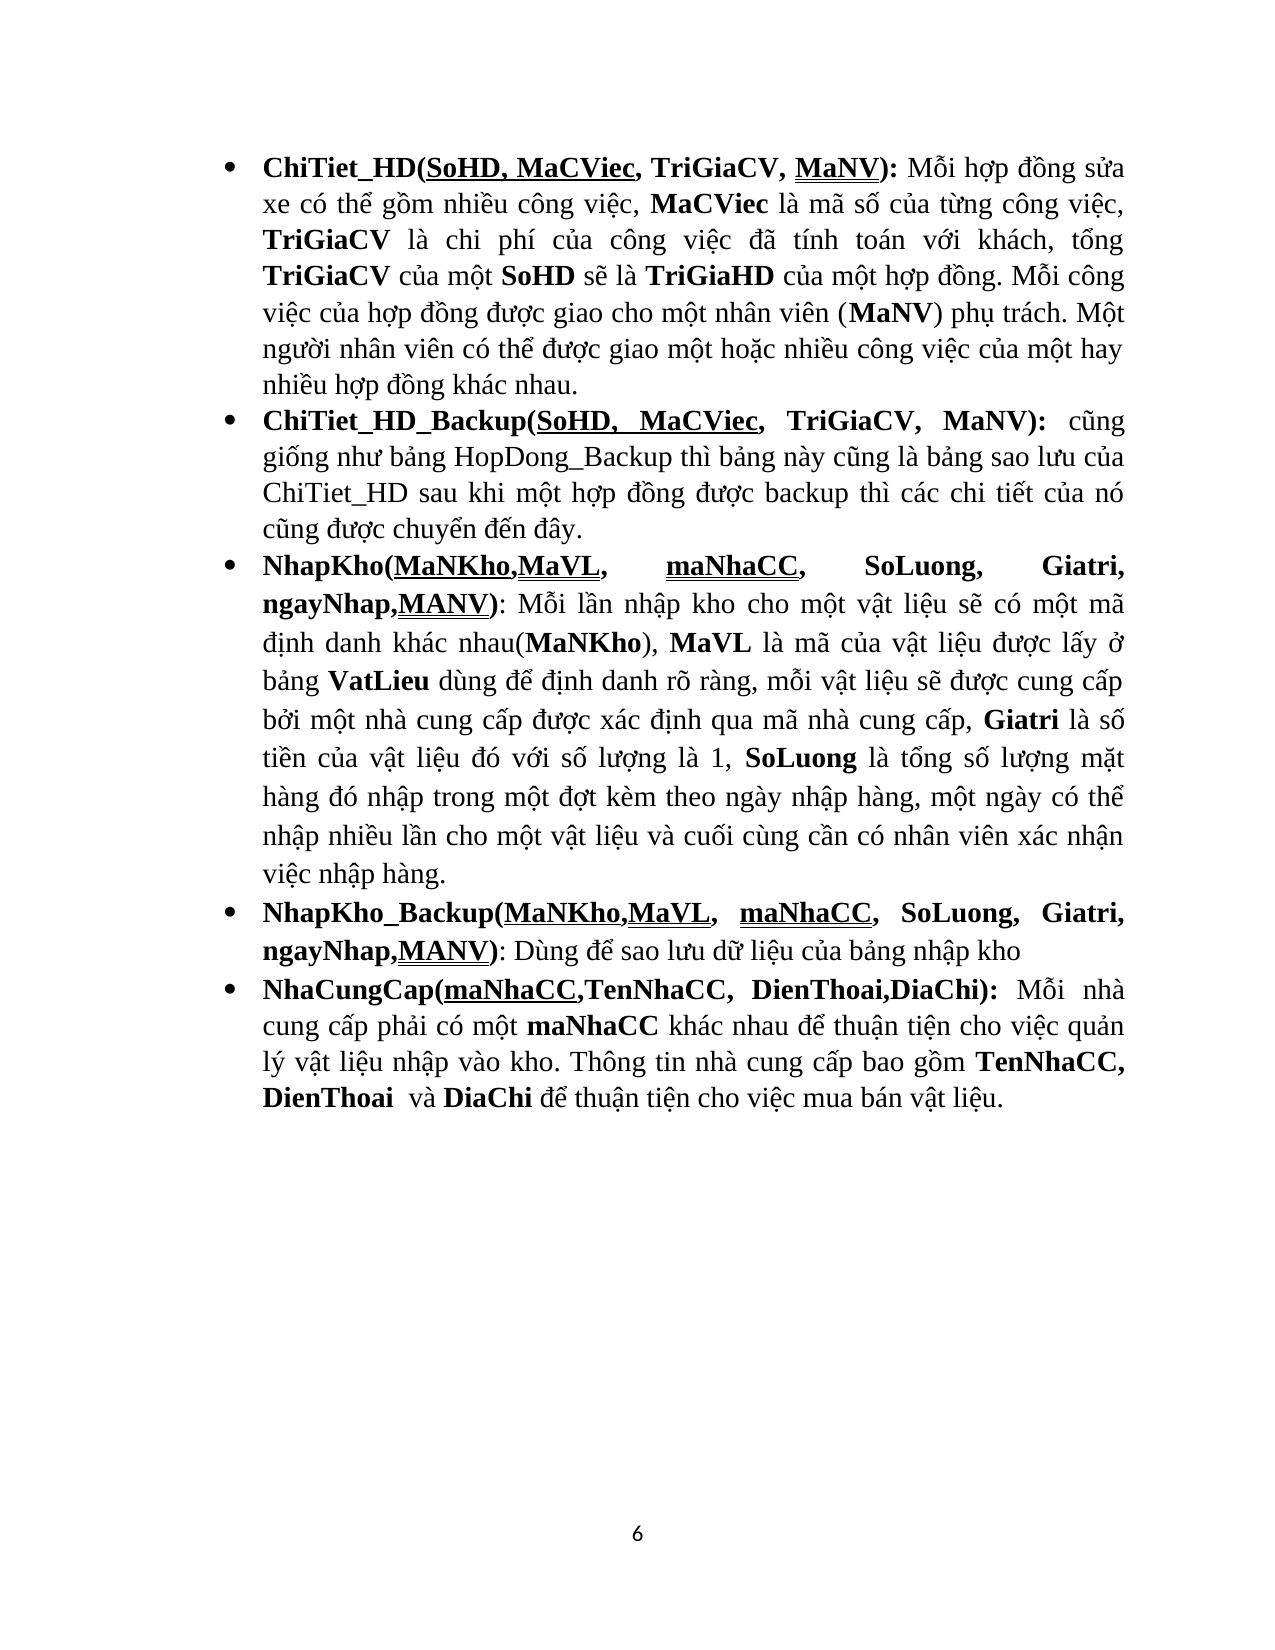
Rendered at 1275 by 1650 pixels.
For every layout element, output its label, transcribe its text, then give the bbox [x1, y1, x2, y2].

list NhaCungCap(maNhaCC,TenNhaCC, DienThoai,DiaChi): Mỗi nhà cung cấp phải có một maNhaCC khác nhau để thuận tiện cho việc quản lý vật liệu nhập vào kho. Thông tin nhà cung cấp bao gồm TenNhaCC, DienThoai và DiaChi để thuận tiện cho việc mua bán vật liệu. [225, 972, 1125, 1114]
list ChiTiet_HD_Backup(SoHD, MaCViec, TriGiaCV, MaNV): cũng giống như bảng HopDong_Backup thì bảng này cũng là bảng sao lưu của ChiTiet_HD sau khi một hợp đồng được backup thì các chi tiết của nó cũng được chuyển đến đây. [225, 403, 1125, 545]
list ChiTiet_HD(SoHD, MaCViec, TriGiaCV, MaNV): Mỗi hợp đồng sửa xe có thể gồm nhiều công việc, MaCViec là mã số của từng công việc, TriGiaCV là chi phí của công việc đã tính toán với khách, tổng TriGiaCV của một SoHD sẽ là TriGiaHD của một hợp đồng. Mỗi công việc của hợp đồng được giao cho một nhân viên (MaNV) phụ trách. Một người nhân viên có thể được giao một hoặc nhiều công việc của một hay nhiều hợp đồng khác nhau. [225, 150, 1125, 401]
list NhapKho_Backup(MaNKho,MaVL, maNhaCC, SoLuong, Giatri, ngayNhap,MANV): Dùng để sao lưu dữ liệu của bảng nhập kho [225, 895, 1125, 967]
list NhapKho(MaNKho,MaVL, maNhaCC, SoLuong, Giatri, ngayNhap,MANV): Mỗi lần nhập kho cho một vật liệu sẽ có một mã định danh khác nhau(MaNKho), MaVL là mã của vật liệu được lấy ở bảng VatLieu dùng để định danh rõ ràng, mỗi vật liệu sẽ được cung cấp bởi một nhà cung cấp được xác định qua mã nhà cung cấp, Giatri là số tiền của vật liệu đó với số lượng là 1, SoLuong là tổng số lượng mặt hàng đó nhập trong một đợt kèm theo ngày nhập hàng, một ngày có thể nhập nhiều lần cho một vật liệu và cuối cùng cần có nhân viên xác nhận việc nhập hàng. [225, 548, 1125, 890]
